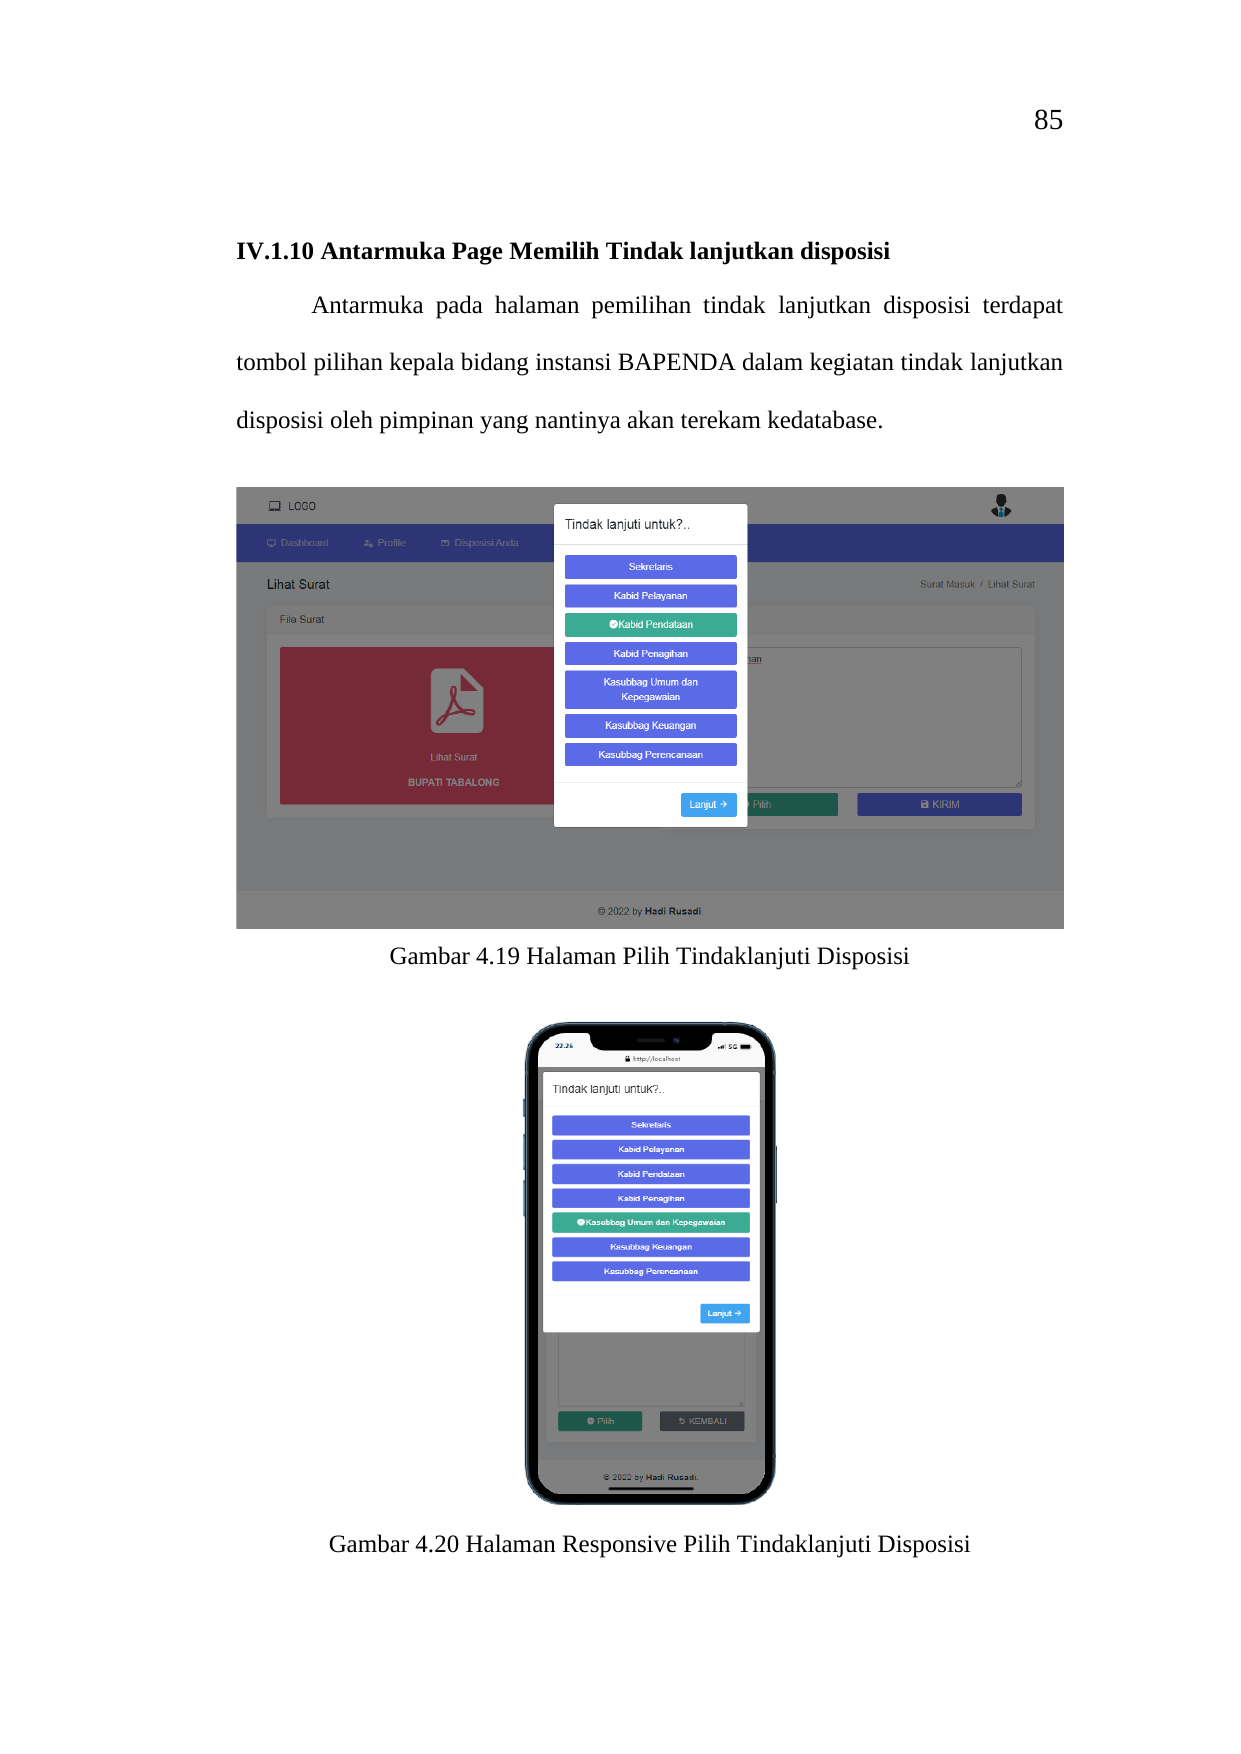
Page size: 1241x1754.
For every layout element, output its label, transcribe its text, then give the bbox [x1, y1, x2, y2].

subtitle Antarmuka Page Memilih Tindak lanjutkan disposisi [236, 236, 1063, 265]
picture [236, 487, 1064, 929]
picture [522, 1021, 777, 1505]
text Gambar 4.20 Halaman Responsive Pilih Tindaklanjuti Disposisi [236, 1529, 1063, 1558]
text Antarmuka pada halaman pemilihan tindak lanjutkan disposisi terdapat tombol pilihan kepala bidang instansi BAPENDA dalam kegiatan tindak lanjutkan disposisi oleh pimpinan yang nantinya akan terekam kedatabase. [236, 290, 1063, 434]
text Gambar 4.19 Halaman Pilih Tindaklanjuti Disposisi [236, 941, 1063, 970]
